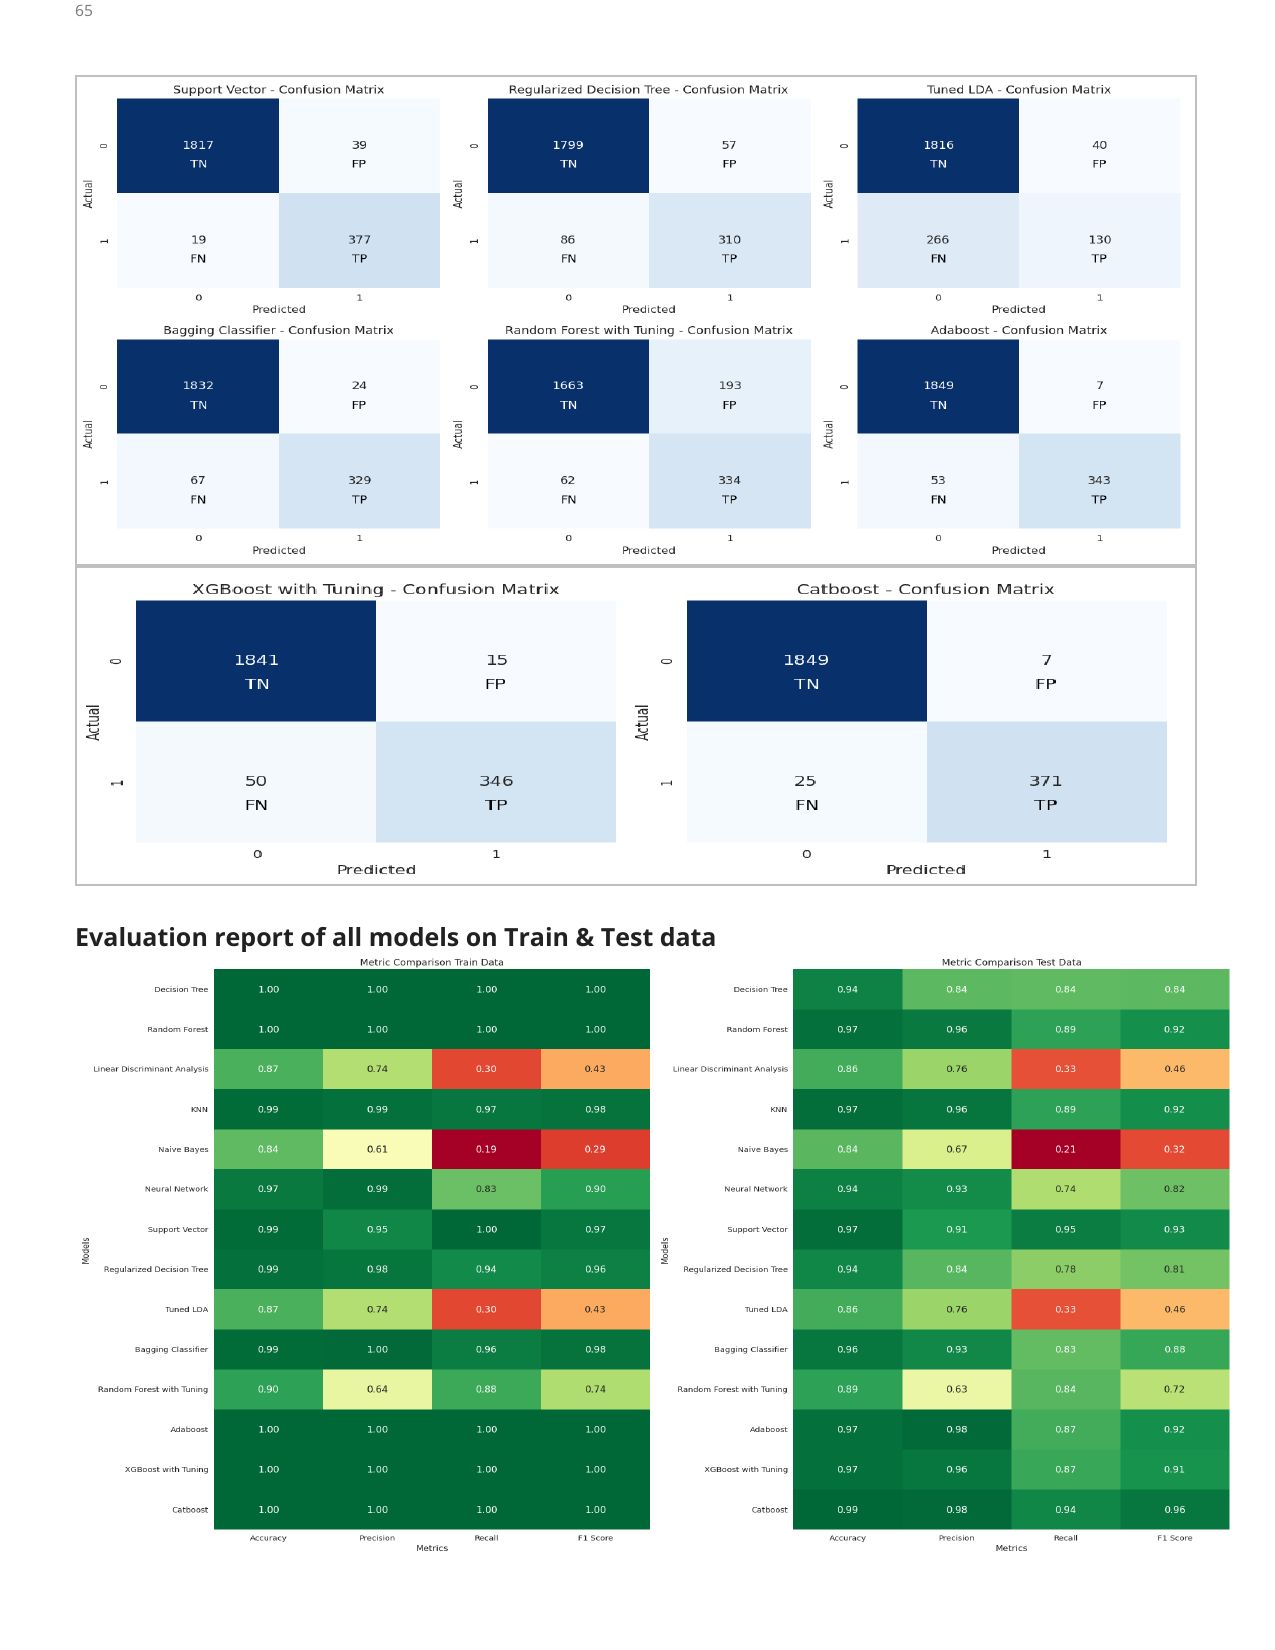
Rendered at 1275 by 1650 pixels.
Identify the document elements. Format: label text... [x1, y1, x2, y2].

picture [77, 77, 1195, 564]
picture [75, 953, 1235, 1557]
picture [77, 568, 1195, 884]
text Evaluation report of all models on Train & Test data [75, 920, 1200, 953]
